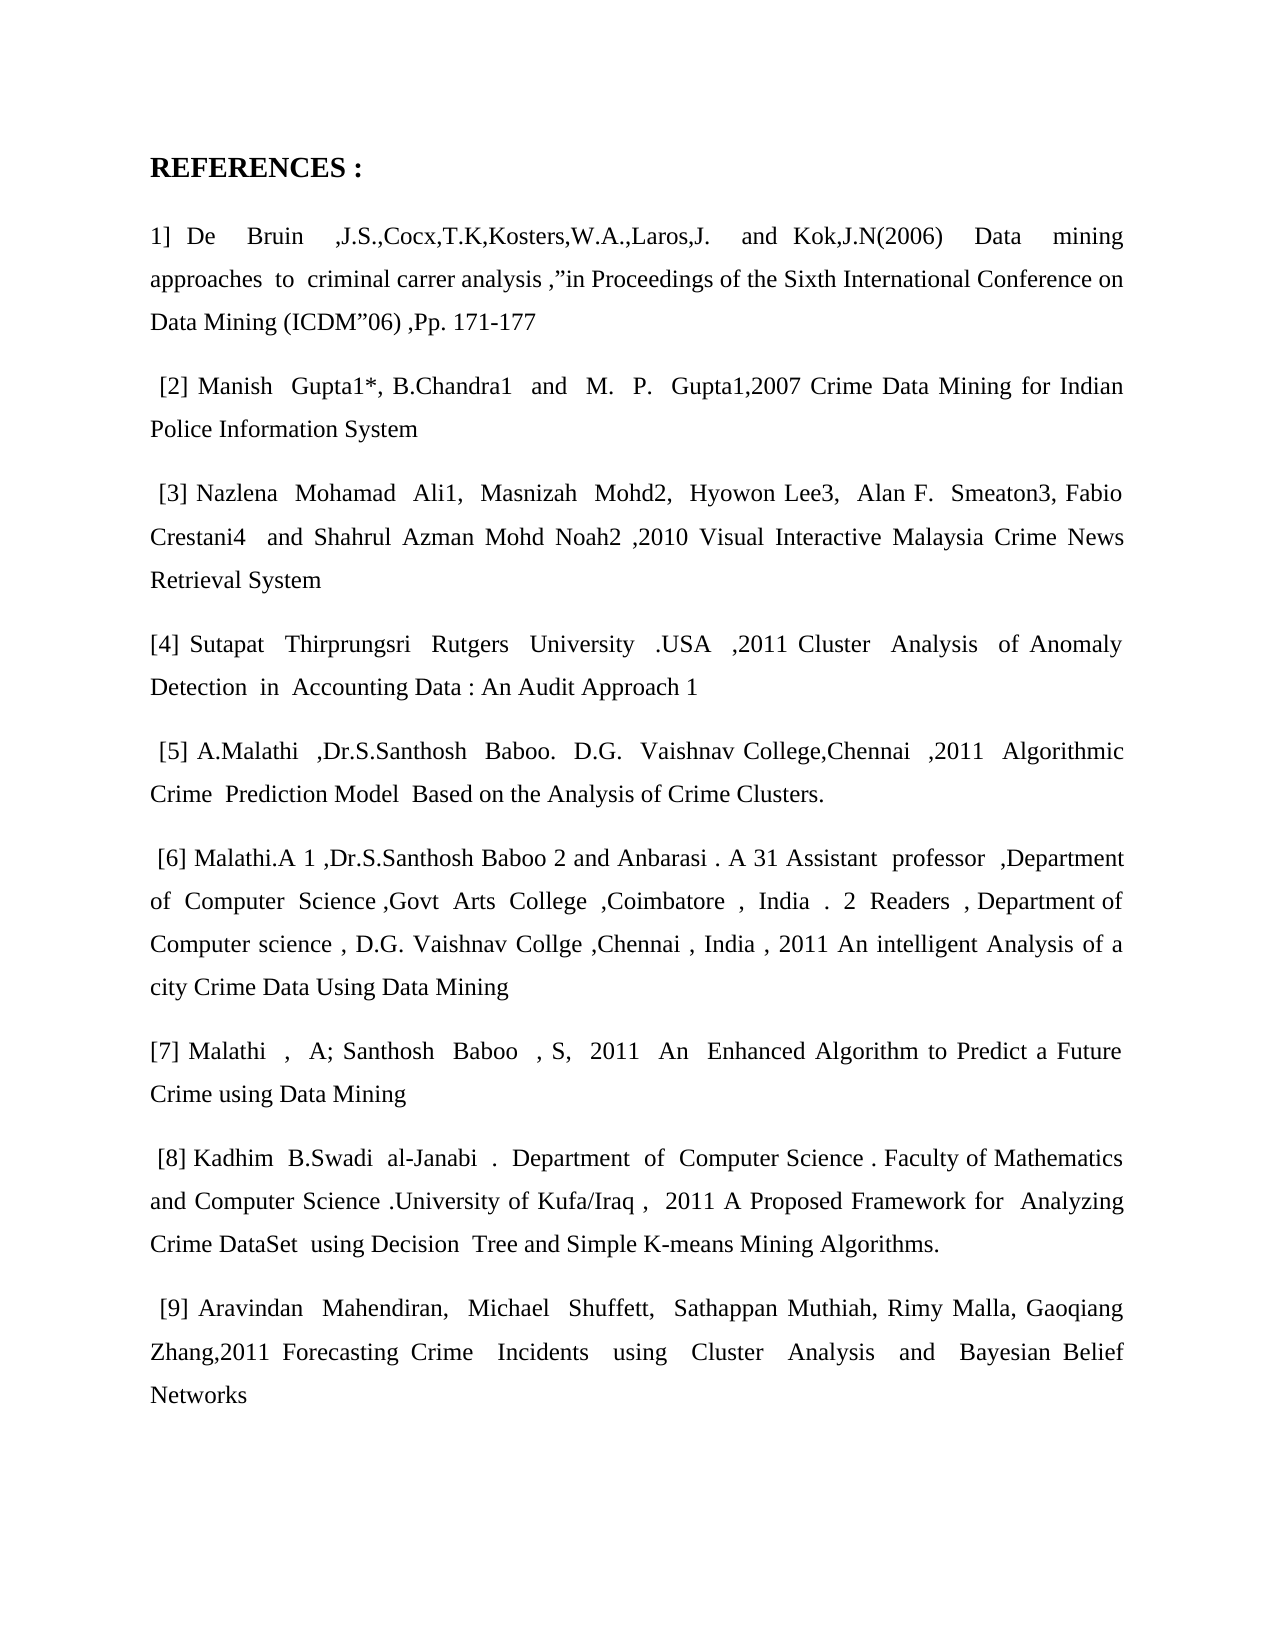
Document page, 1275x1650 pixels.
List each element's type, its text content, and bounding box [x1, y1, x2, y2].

text [2] Manish Gupta1*, B.Chandra1 and M. P. Gupta1,2007 Crime Data Mining for Indian Police Information System [150, 371, 1125, 443]
text [8] Kadhim B.Swadi al-Janabi . Department of Computer Science . Faculty of Mathematics and Computer Science .University of Kufa/Iraq , 2011 A Proposed Framework for Analyzing Crime DataSet using Decision Tree and Simple K-means Mining Algorithms. [150, 1143, 1125, 1258]
text [5] A.Malathi ,Dr.S.Santhosh Baboo. D.G. Vaishnav College,Chennai ,2011 Algorithmic Crime Prediction Model Based on the Analysis of Crime Clusters. [150, 736, 1125, 808]
text [6] Malathi.A 1 ,Dr.S.Santhosh Baboo 2 and Anbarasi . A 31 Assistant professor ,Department of Computer Science ,Govt Arts College ,Coimbatore , India . 2 Readers , Department of Computer science , D.G. Vaishnav Collge ,Chennai , India , 2011 An intelligent Analysis of a city Crime Data Using Data Mining [150, 843, 1125, 1001]
text REFERENCES : [150, 150, 1125, 183]
text [3] Nazlena Mohamad Ali1, Masnizah Mohd2, Hyowon Lee3, Alan F. Smeaton3, Fabio Crestani4 and Shahrul Azman Mohd Noah2 ,2010 Visual Interactive Malaysia Crime News Retrieval System [150, 478, 1125, 593]
text [7] Malathi , A; Santhosh Baboo , S, 2011 An Enhanced Algorithm to Predict a Future Crime using Data Mining [150, 1036, 1125, 1108]
text [4] Sutapat Thirprungsri Rutgers University .USA ,2011 Cluster Analysis of Anomaly Detection in Accounting Data : An Audit Approach 1 [150, 629, 1125, 701]
text [9] Aravindan Mahendiran, Michael Shuffett, Sathappan Muthiah, Rimy Malla, Gaoqiang Zhang,2011 Forecasting Crime Incidents using Cluster Analysis and Bayesian Belief Networks [150, 1293, 1125, 1408]
text 1] De Bruin ,J.S.,Cocx,T.K,Kosters,W.A.,Laros,J. and Kok,J.N(2006) Data mining approaches to criminal carrer analysis ,”in Proceedings of the Sixth International Conference on Data Mining (ICDM”06) ,Pp. 171-177 [150, 221, 1125, 336]
